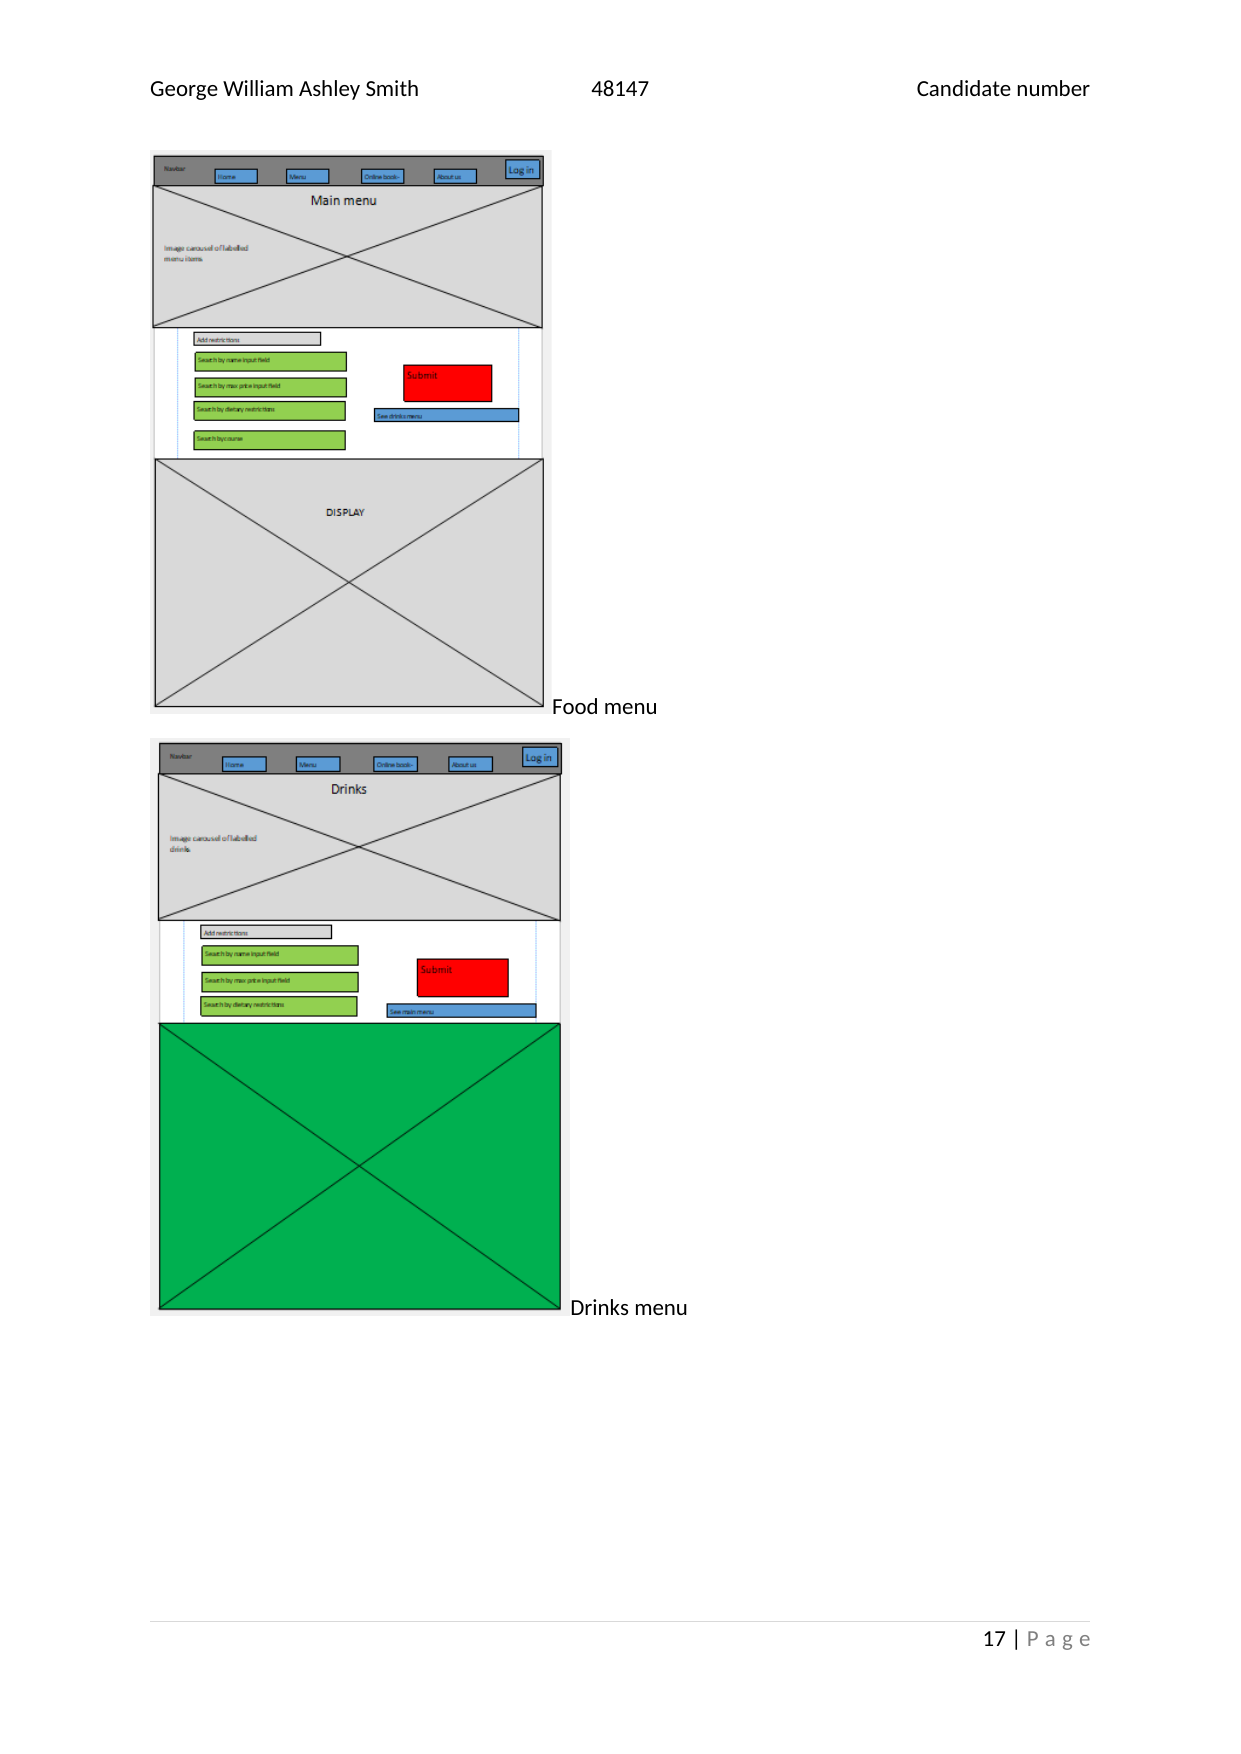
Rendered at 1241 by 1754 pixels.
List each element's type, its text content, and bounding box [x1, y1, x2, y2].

picture [150, 738, 570, 1316]
picture [150, 150, 552, 714]
